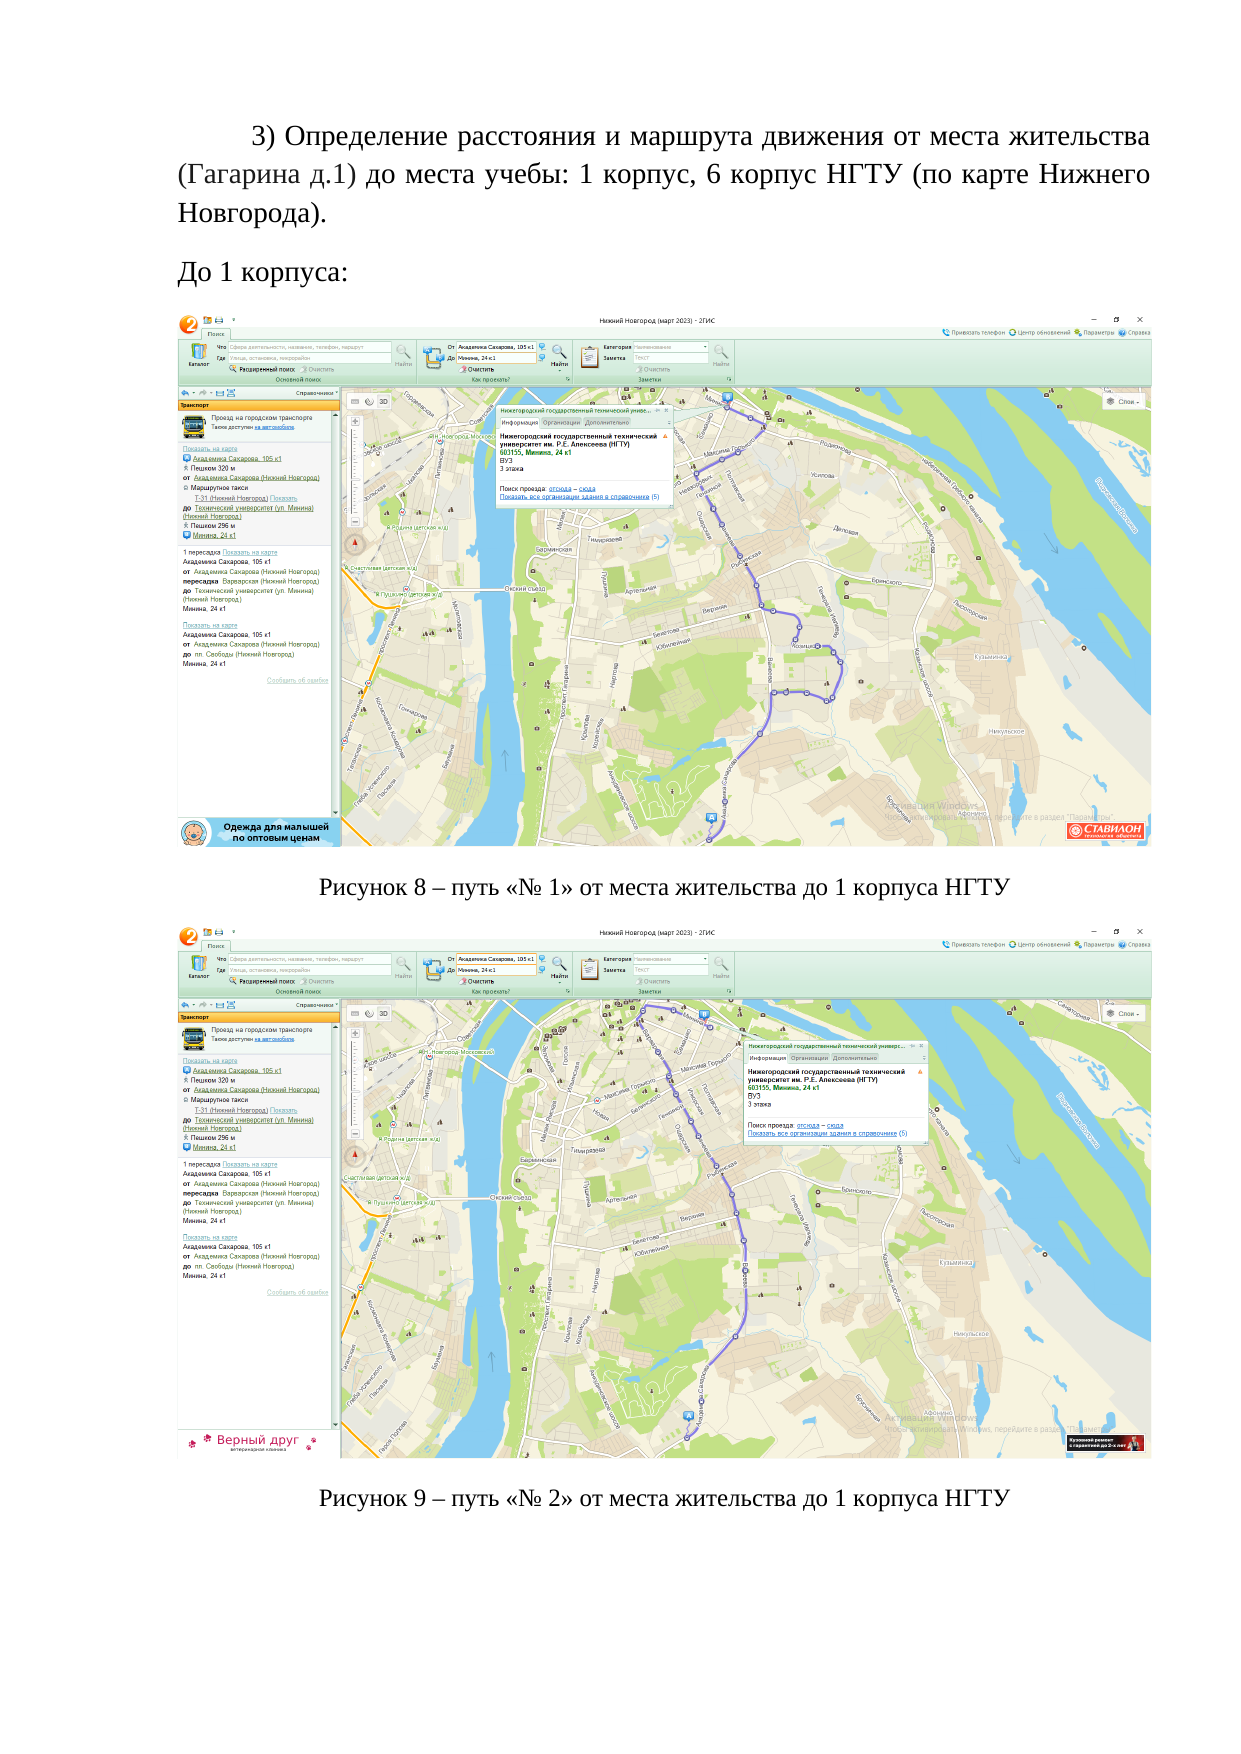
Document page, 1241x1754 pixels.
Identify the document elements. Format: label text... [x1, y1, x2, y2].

text 3) Определение расстояния и маршрута движения от места жительства (Гагарина д.1) до места учебы: 1 корпус, 6 корпус НГТУ (по карте Нижнего Новгорода). [177, 118, 1152, 229]
text Рисунок 9 – путь «№ 2» от места жительства до 1 корпуса НГТУ [177, 1483, 1152, 1512]
picture [177, 925, 1152, 1459]
text До 1 корпуса: [177, 254, 1152, 288]
text Рисунок 8 – путь «№ 1» от места жительства до 1 корпуса НГТУ [177, 872, 1152, 900]
picture [177, 313, 1152, 847]
